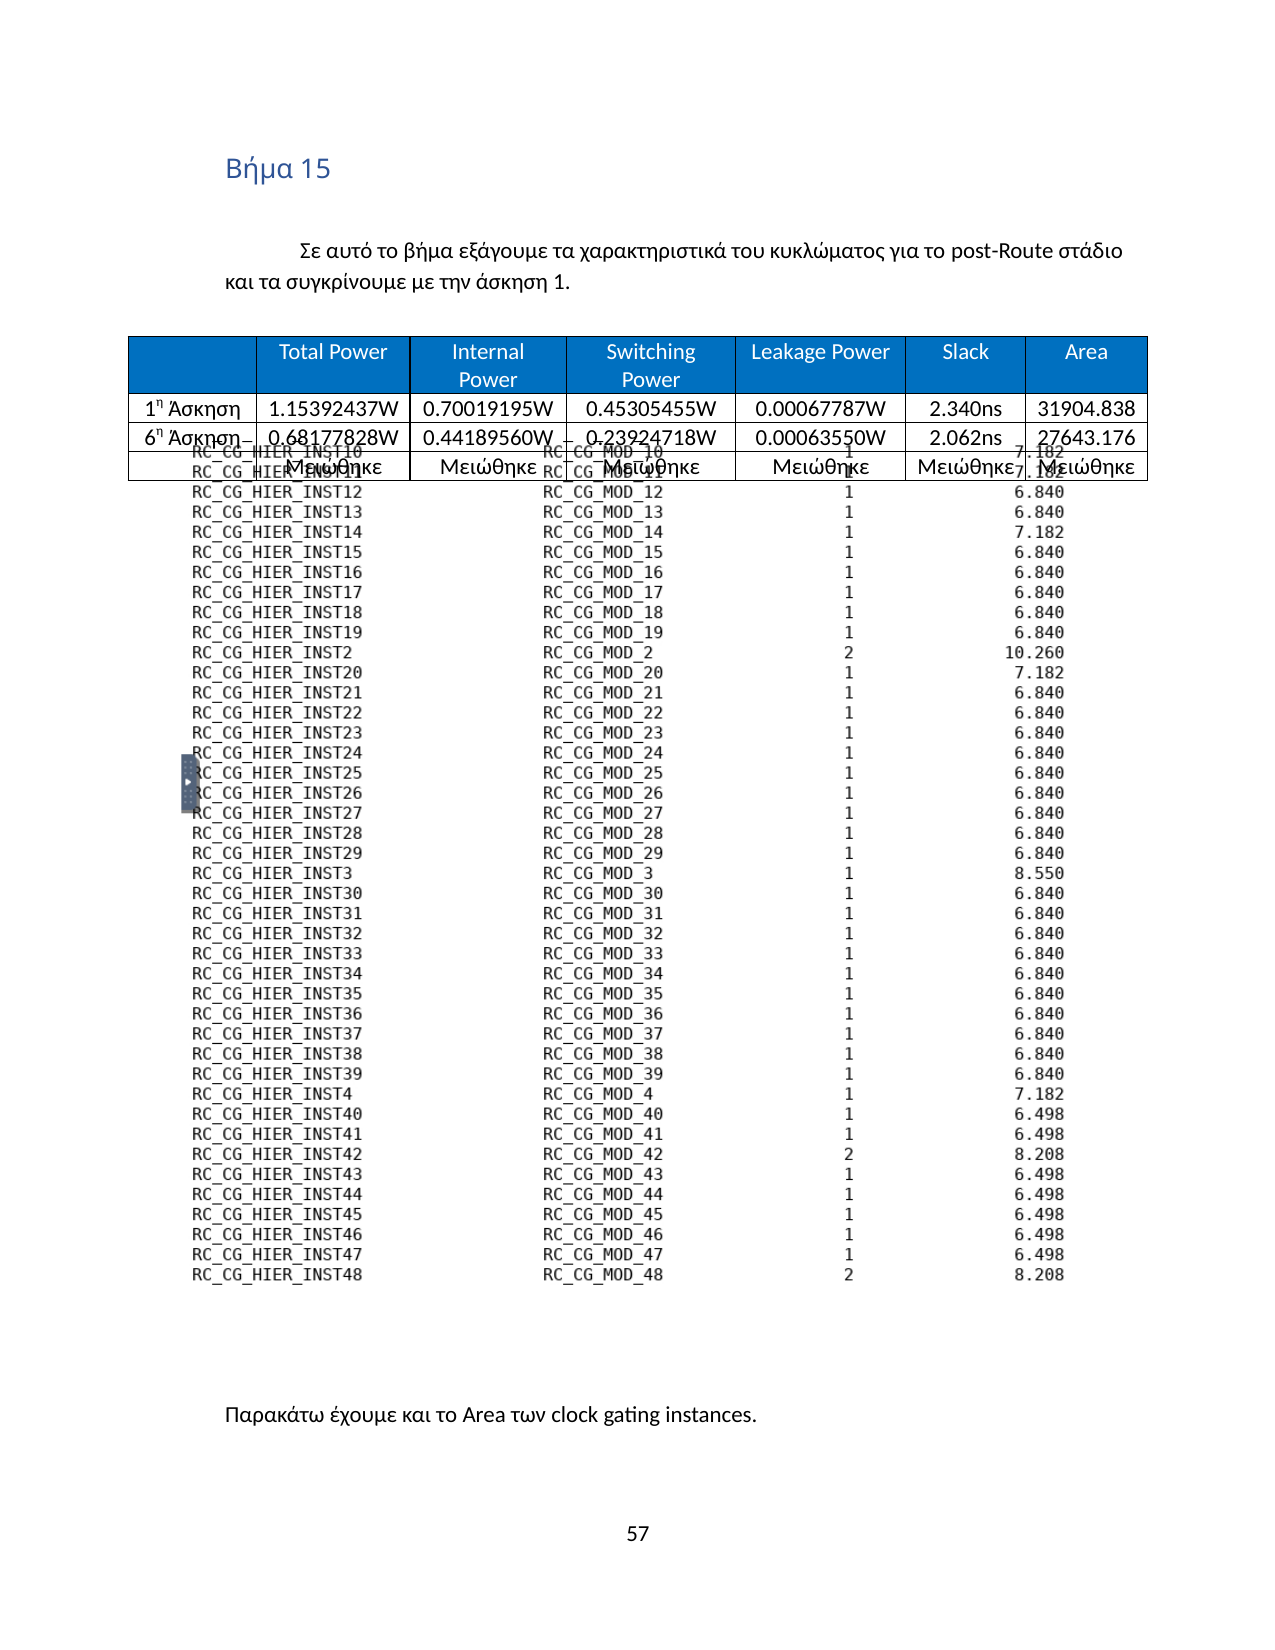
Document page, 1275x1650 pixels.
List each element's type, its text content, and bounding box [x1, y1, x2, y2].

table_cell 0.70019195W [411, 394, 566, 422]
table_cell 1η Άσκηση [129, 394, 256, 422]
table_cell [129, 452, 256, 480]
table_cell 0.23924718W [567, 423, 735, 451]
table_cell 0.68177828W [257, 423, 409, 451]
table_header Switching Power [567, 337, 735, 393]
table_cell Μειώθηκε [411, 452, 566, 480]
table_cell 2.340ns [906, 394, 1025, 422]
table_cell 27643.176 [1026, 423, 1147, 451]
table_header Total Power [257, 337, 409, 393]
table_cell Μειώθηκε [1026, 452, 1147, 480]
table_cell Μειώθηκε [567, 452, 735, 480]
table_header Area [1026, 337, 1147, 393]
table_cell 0.00063550W [736, 423, 905, 451]
table_cell Μειώθηκε [257, 452, 409, 480]
table_cell Μειώθηκε [736, 452, 905, 480]
table_cell 31904.838 [1026, 394, 1147, 422]
picture [181, 481, 1079, 1286]
table_header Slack [906, 337, 1025, 393]
table_cell Μειώθηκε [906, 452, 1025, 480]
table_cell 2.062ns [906, 423, 1025, 451]
table_cell 0.44189560W [411, 423, 566, 451]
table_header Internal Power [411, 337, 566, 393]
text Παρακάτω έχουμε και το Area των clock gating instances. [150, 1400, 1125, 1428]
table_cell 0.45305455W [567, 394, 735, 422]
table_cell 6η Άσκηση [129, 423, 256, 451]
table_header [129, 337, 256, 393]
table_cell 0.00067787W [736, 394, 905, 422]
subtitle Βήμα 15 [150, 150, 1125, 187]
text Σε αυτό το βήμα εξάγουμε τα χαρακτηριστικά του κυκλώματος για το post-Route στάδιο και τα συγκρίνουμε με την άσκηση 1. [225, 237, 1125, 295]
table_header Leakage Power [736, 337, 905, 393]
table_cell 1.15392437W [257, 394, 409, 422]
